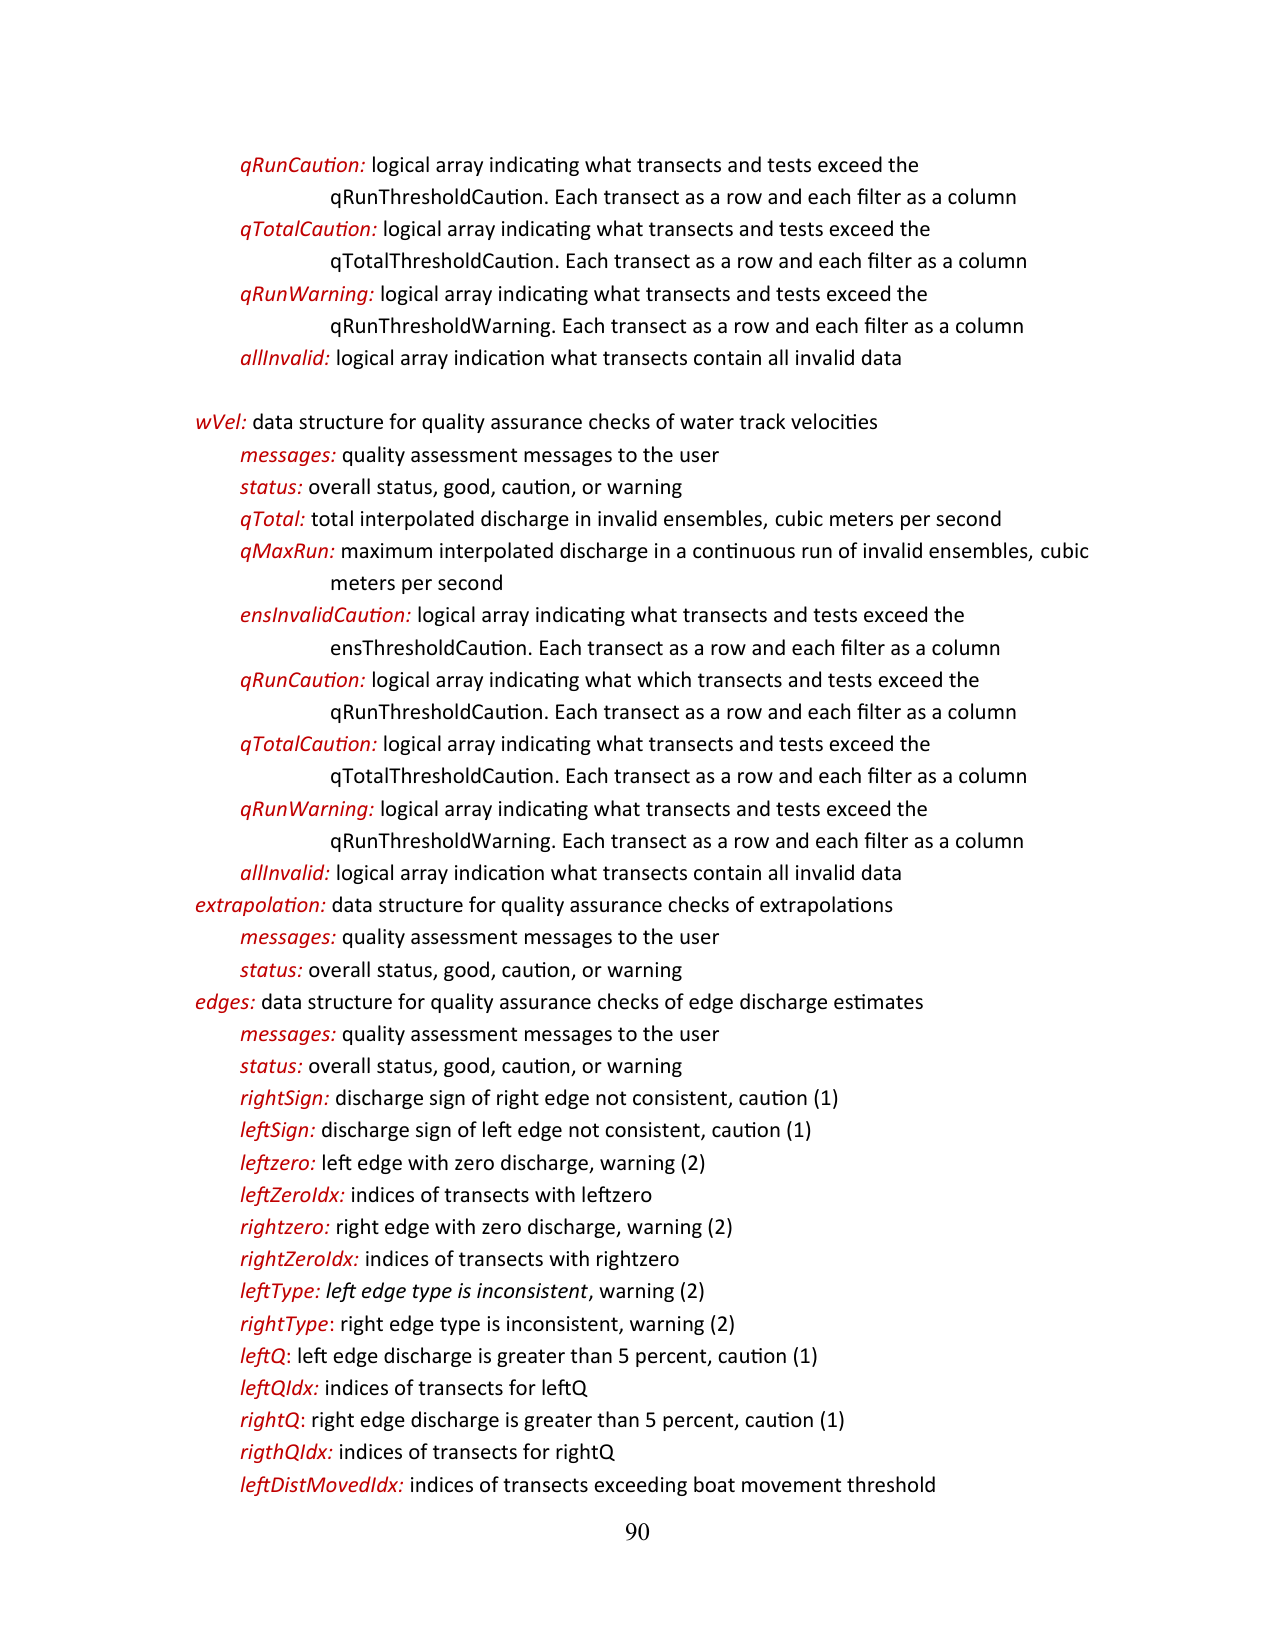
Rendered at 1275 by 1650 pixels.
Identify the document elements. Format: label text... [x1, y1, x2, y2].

text status: overall status, good, caution, or warning [240, 955, 1125, 983]
text qTotal: total interpolated discharge in invalid ensembles, cubic meters per second [240, 504, 1125, 532]
text wVel: data structure for quality assurance checks of water track velocities [195, 407, 1125, 436]
text qMaxRun: maximum interpolated discharge in a continuous run of invalid ensembles, cubic meters per second [240, 536, 1125, 596]
text qTotalCaution: logical array indicating what transects and tests exceed the qTotalThresholdCaution. Each transect as a row and each filter as a column [240, 214, 1125, 274]
text qRunWarning: logical array indicating what transects and tests exceed the qRunThresholdWarning. Each transect as a row and each filter as a column [240, 794, 1125, 854]
text qTotalCaution: logical array indicating what transects and tests exceed the qTotalThresholdCaution. Each transect as a row and each filter as a column [240, 729, 1125, 789]
text rigthQIdx: indices of transects for rightQ [165, 1437, 1125, 1466]
text leftQ: left edge discharge is greater than 5 percent, caution (1) [165, 1341, 1125, 1369]
text messages: quality assessment messages to the user [240, 1019, 1125, 1047]
text rightQ: right edge discharge is greater than 5 percent, caution (1) [165, 1405, 1125, 1433]
text rightType: right edge type is inconsistent, warning (2) [165, 1309, 1125, 1337]
text leftDistMovedIdx: indices of transects exceeding boat movement threshold [165, 1470, 1125, 1498]
text messages: quality assessment messages to the user [240, 440, 1125, 468]
text qRunWarning: logical array indicating what transects and tests exceed the qRunThresholdWarning. Each transect as a row and each filter as a column [240, 279, 1125, 339]
text qRunCaution: logical array indicating what which transects and tests exceed the qRunThresholdCaution. Each transect as a row and each filter as a column [240, 665, 1125, 725]
text leftZeroIdx: indices of transects with leftzero [240, 1180, 1125, 1208]
text status: overall status, good, caution, or warning [240, 1051, 1125, 1079]
text rightZeroIdx: indices of transects with rightzero [165, 1244, 1125, 1272]
text allInvalid: logical array indication what transects contain all invalid data [240, 858, 1125, 886]
text rightSign: discharge sign of right edge not consistent, caution (1) [240, 1083, 1125, 1111]
text leftzero: left edge with zero discharge, warning (2) [240, 1148, 1125, 1176]
text ensInvalidCaution: logical array indicating what transects and tests exceed the ensThresholdCaution. Each transect as a row and each filter as a column [240, 601, 1125, 661]
text status: overall status, good, caution, or warning [240, 472, 1125, 500]
text leftType: left edge type is inconsistent, warning (2) [165, 1277, 1125, 1304]
text rightzero: right edge with zero discharge, warning (2) [165, 1212, 1125, 1240]
text leftSign: discharge sign of left edge not consistent, caution (1) [240, 1116, 1125, 1144]
text qRunCaution: logical array indicating what transects and tests exceed the qRunThresholdCaution. Each transect as a row and each filter as a column [240, 150, 1125, 210]
text edges: data structure for quality assurance checks of edge discharge estimates [195, 987, 1125, 1015]
text messages: quality assessment messages to the user [240, 922, 1125, 951]
text allInvalid: logical array indication what transects contain all invalid data [240, 343, 1125, 371]
text extrapolation: data structure for quality assurance checks of extrapolations [195, 890, 1125, 918]
text leftQIdx: indices of transects for leftQ [165, 1373, 1125, 1401]
